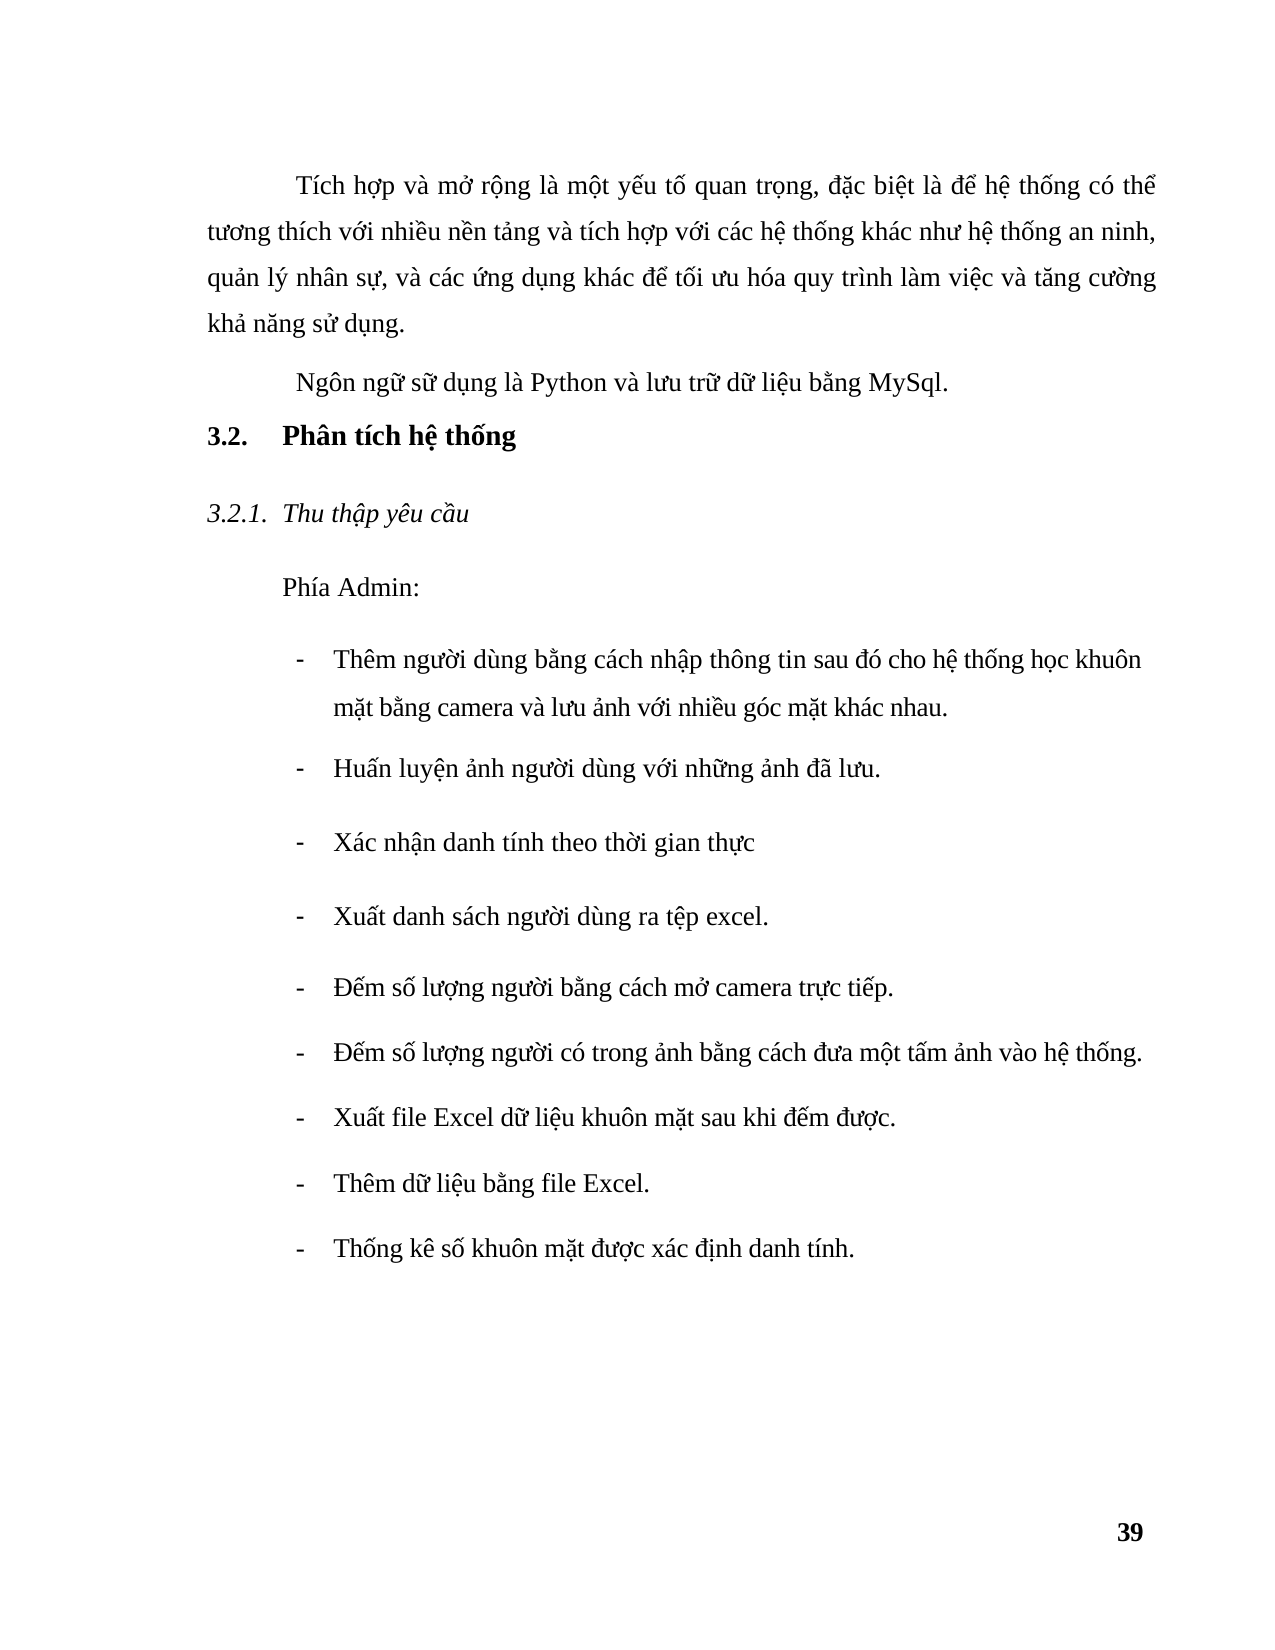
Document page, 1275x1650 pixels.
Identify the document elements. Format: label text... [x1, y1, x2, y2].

text Tích hợp và mở rộng là một yếu tố quan trọng, đặc biệt là để hệ thống có thể tương thích với nhiều nền tảng và tích hợp với các hệ thống khác như hệ thống an ninh, quản lý nhân sự, và các ứng dụng khác để tối ưu hóa quy trình làm việc và tăng cường khả năng sử dụng. [207, 169, 1158, 338]
text Phía Admin: [282, 571, 1244, 602]
list - Đếm số lượng người bằng cách mở camera trực tiếp. [296, 971, 1244, 1002]
text Ngôn ngữ sữ dụng là Python và lưu trữ dữ liệu bằng MySql. [207, 366, 1158, 397]
subtitle Phân tích hệ thống [207, 418, 1244, 452]
list Thêm người dùng bằng cách nhập thông tin sau đó cho hệ thống học khuôn mặt bằng camera và lưu ảnh với nhiều góc mặt khác nhau. [296, 639, 1146, 723]
list Xác nhận danh tính theo thời gian thực [296, 822, 1244, 859]
list Thu thập yêu cầu [207, 497, 1244, 528]
list - Đếm số lượng người có trong ảnh bằng cách đưa một tấm ảnh vào hệ thống. [296, 1036, 1244, 1067]
list - Xuất file Excel dữ liệu khuôn mặt sau khi đếm được. [296, 1101, 1244, 1133]
list Huấn luyện ảnh người dùng với những ảnh đã lưu. [296, 749, 1143, 786]
list Xuất danh sách người dùng ra tệp excel. [296, 897, 1244, 933]
list - Thống kê số khuôn mặt được xác định danh tính. [296, 1232, 1244, 1263]
list - Thêm dữ liệu bằng file Excel. [296, 1167, 1244, 1198]
